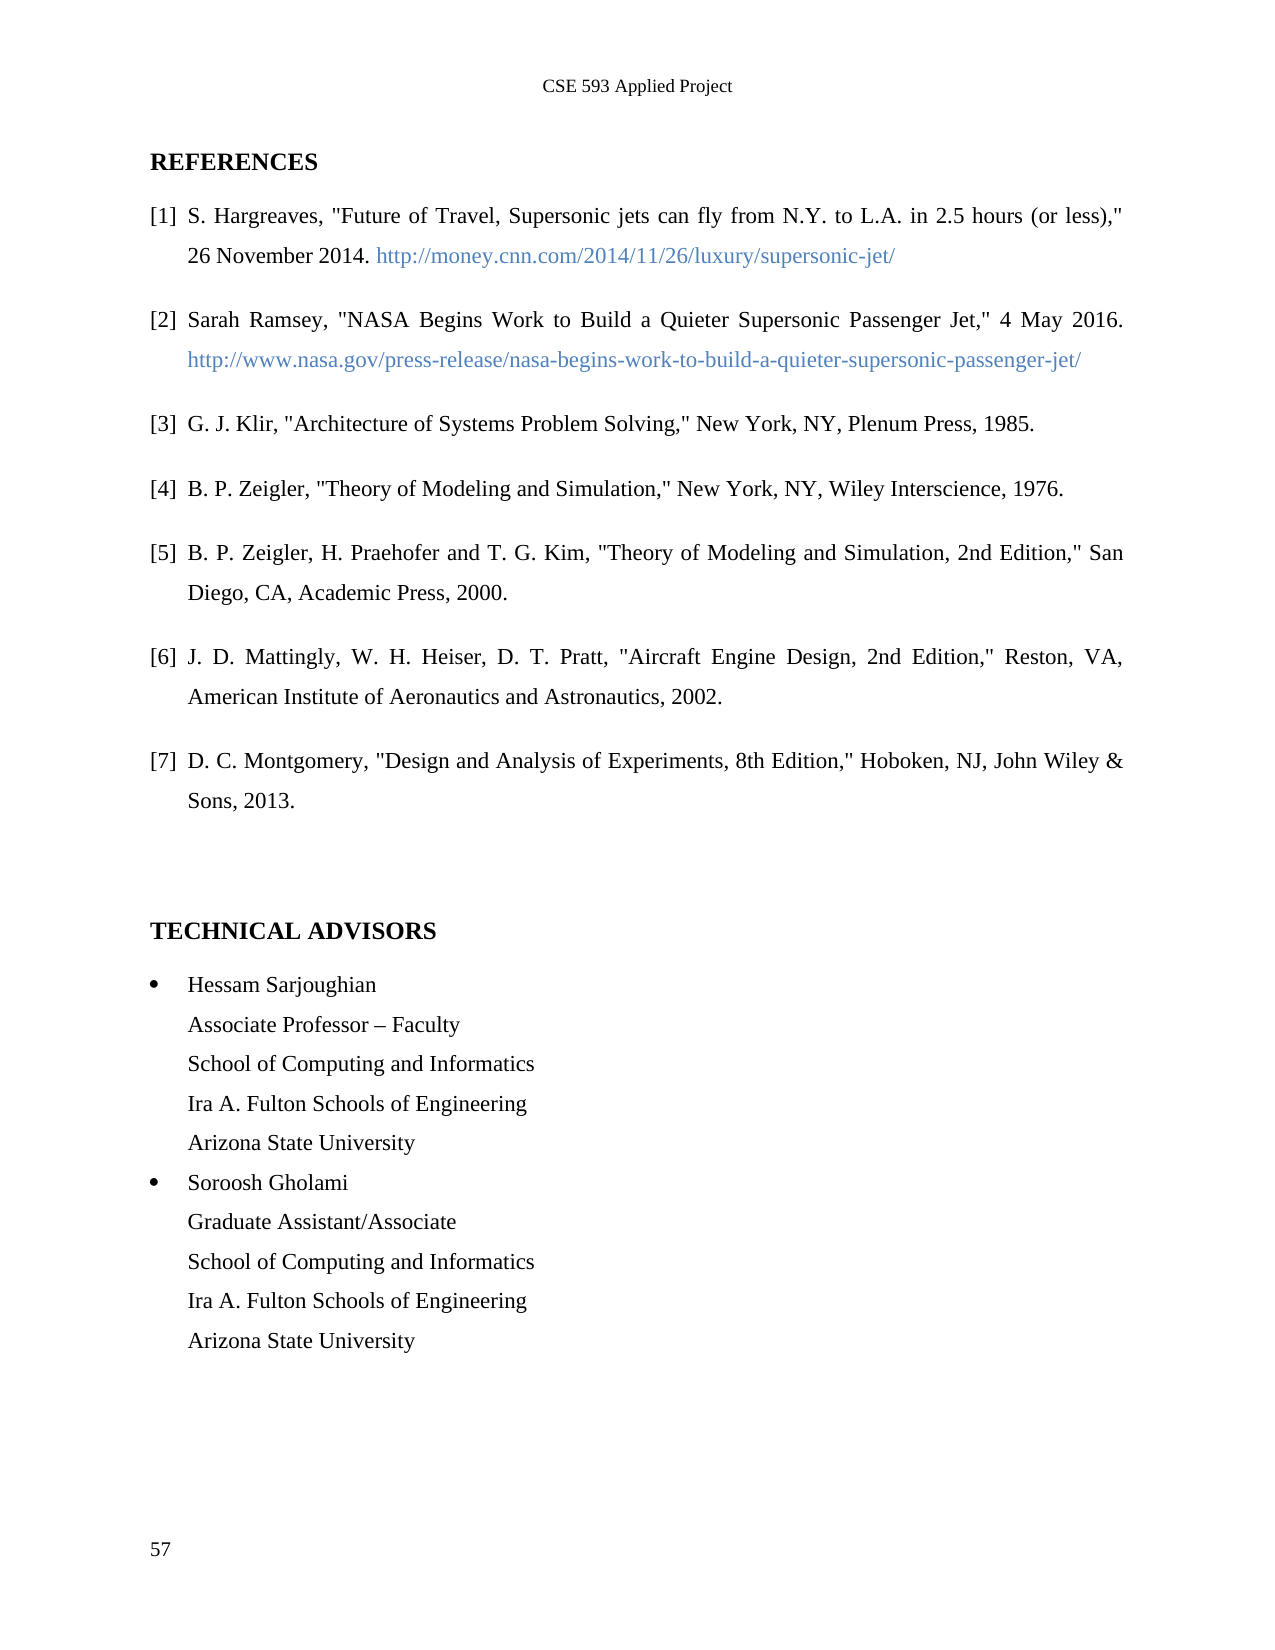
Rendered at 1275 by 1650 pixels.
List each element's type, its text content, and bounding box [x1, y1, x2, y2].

text [7] D. C. Montgomery, "Design and Analysis of Experiments, 8th Edition," Hoboken, NJ, John Wiley & Sons, 2013. [150, 747, 1125, 813]
text [2] Sarah Ramsey, "NASA Begins Work to Build a Quieter Supersonic Passenger Jet," 4 May 2016. http://www.nasa.gov/press-release/nasa-begins-work-to-build-a-quieter-supersonic-passenger-jet/ [150, 306, 1125, 372]
text [4] B. P. Zeigler, "Theory of Modeling and Simulation," New York, NY, Wiley Interscience, 1976. [150, 475, 1125, 501]
subtitle REFERENCES [150, 147, 1125, 176]
text [5] B. P. Zeigler, H. Praehofer and T. G. Kim, "Theory of Modeling and Simulation, 2nd Edition," San Diego, CA, Academic Press, 2000. [150, 539, 1125, 605]
text [3] G. J. Klir, "Architecture of Systems Problem Solving," New York, NY, Plenum Press, 1985. [150, 410, 1125, 437]
list Hessam Sarjoughian Associate Professor – Faculty School of Computing and Informatics Ira A. Fulton Schools of Engineering Arizona State University [150, 971, 1125, 1156]
list Soroosh Gholami Graduate Assistant/Associate School of Computing and Informatics Ira A. Fulton Schools of Engineering Arizona State University [150, 1169, 1125, 1353]
text [1] S. Hargreaves, "Future of Travel, Supersonic jets can fly from N.Y. to L.A. in 2.5 hours (or less)," 26 November 2014. http://money.cnn.com/2014/11/26/luxury/supersonic-jet/ [150, 202, 1125, 268]
subtitle TECHNICAL ADVISORS [150, 916, 1125, 944]
text [6] J. D. Mattingly, W. H. Heiser, D. T. Pratt, "Aircraft Engine Design, 2nd Edition," Reston, VA, American Institute of Aeronautics and Astronautics, 2002. [150, 643, 1125, 709]
